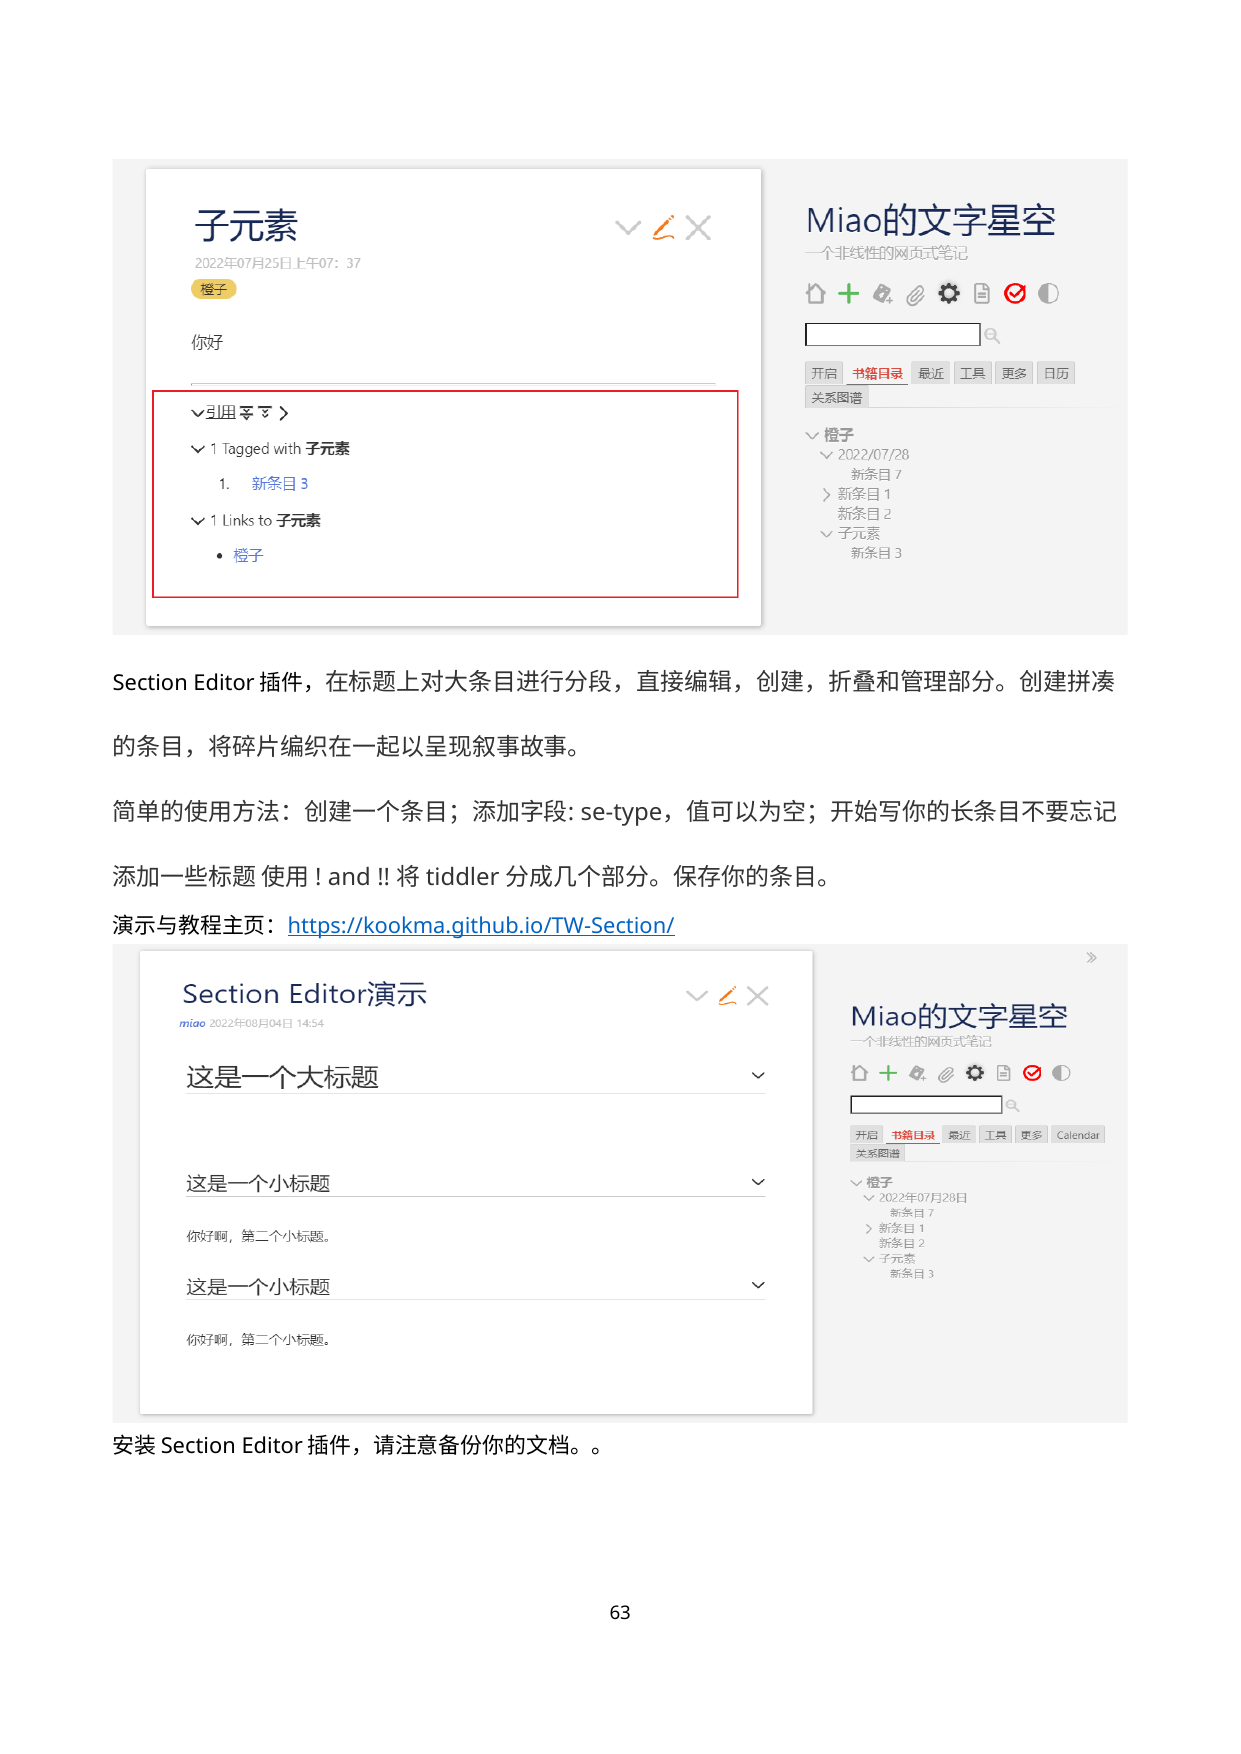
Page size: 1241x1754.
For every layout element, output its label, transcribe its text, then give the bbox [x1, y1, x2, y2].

picture [112, 944, 1128, 1423]
text Section Editor插件，在标题上对大条目进行分段，直接编辑，创建，折叠和管理部分。创建拼凑的条目，将碎片编织在一起以呈现叙事故事。 [112, 647, 1128, 777]
picture [112, 159, 1128, 635]
text 演示与教程主页：https://kookma.github.io/TW-Section/ [112, 907, 1128, 940]
text 安装Section Editor插件，请注意备份你的文档。。 [112, 1427, 1128, 1460]
text 简单的使用方法：创建一个条目；添加字段: se-type，值可以为空；开始写你的长条目不要忘记添加一些标题 使用 ! and !! 将 tiddler 分成几个部分。保存你的条目。 [112, 777, 1128, 907]
